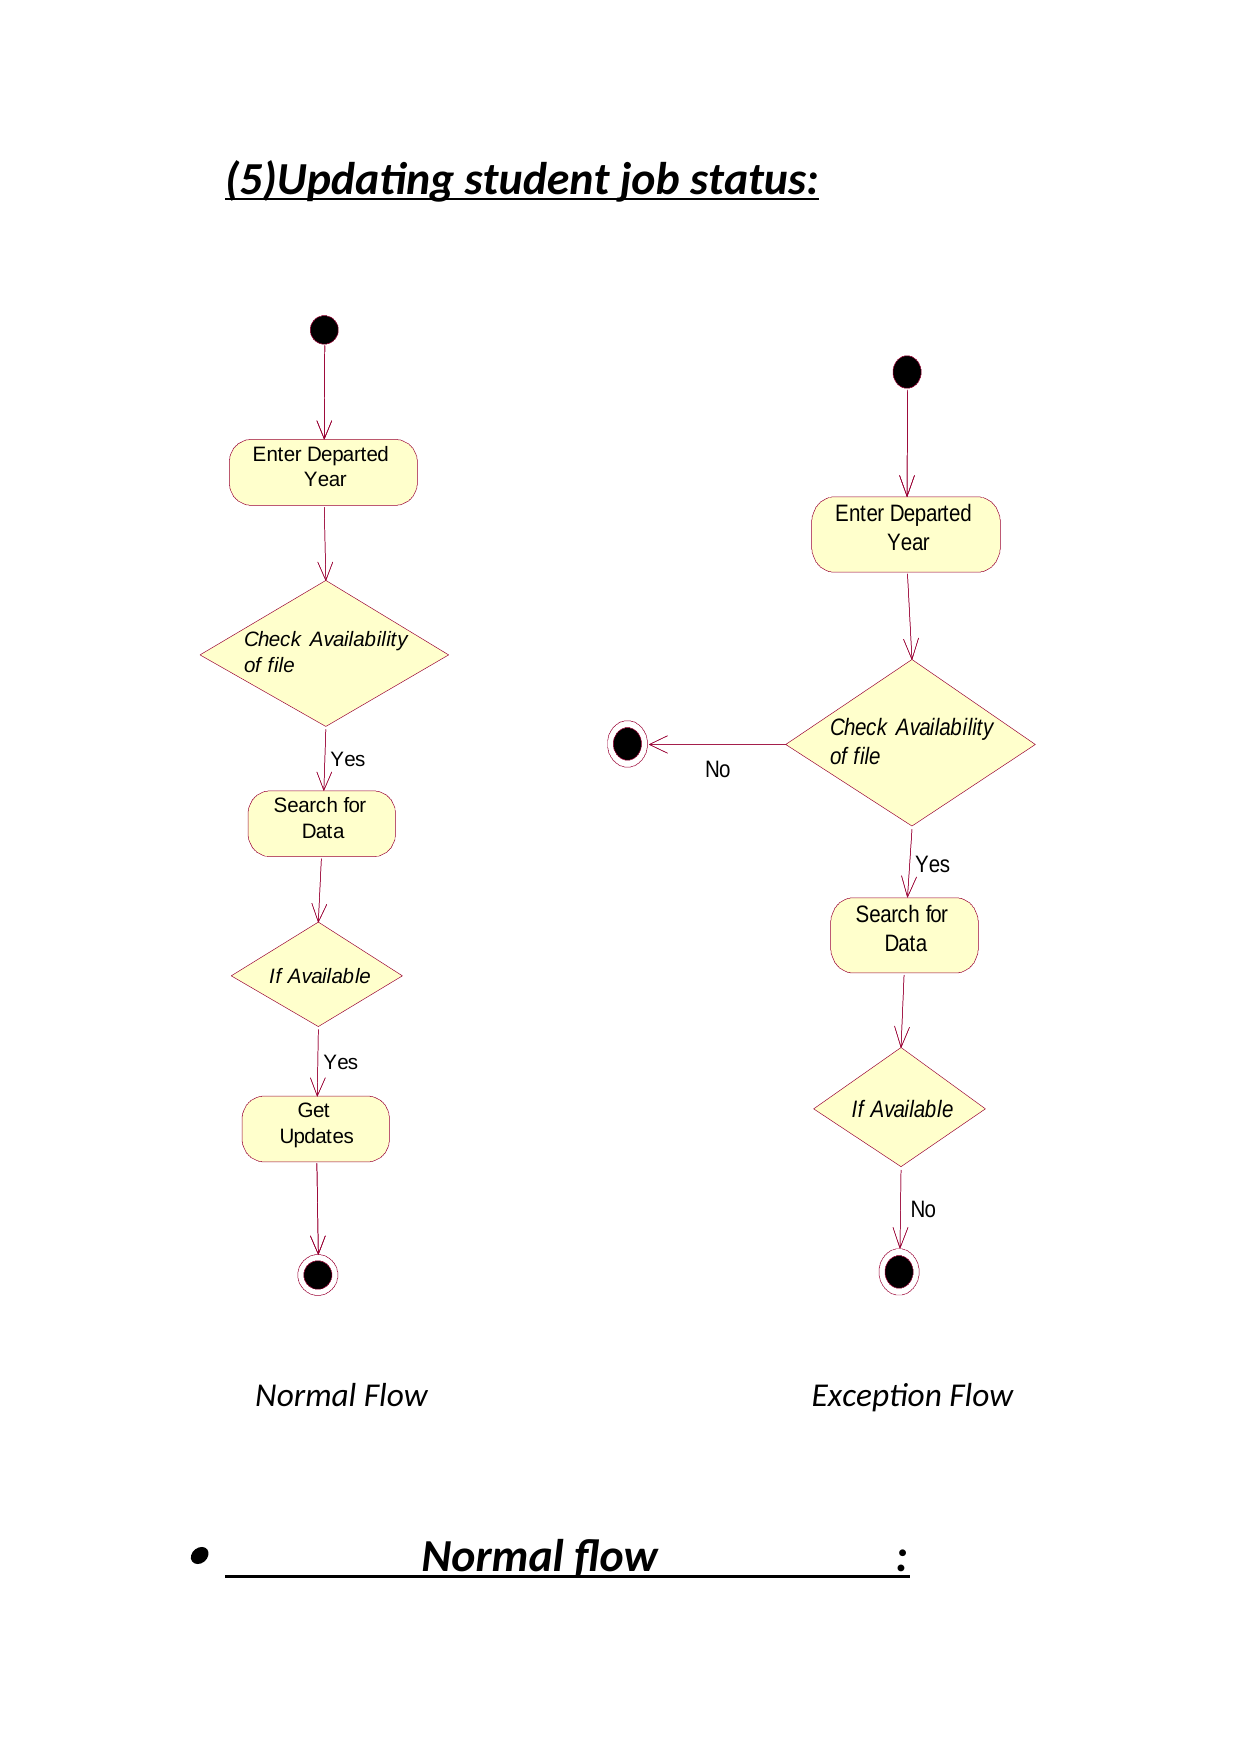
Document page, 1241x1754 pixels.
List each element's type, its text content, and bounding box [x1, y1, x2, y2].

list Normal flow : [187, 1527, 1090, 1583]
list (5)Updating student job status: [225, 150, 1090, 206]
list Normal Flow Exception Flow [225, 1374, 1090, 1415]
